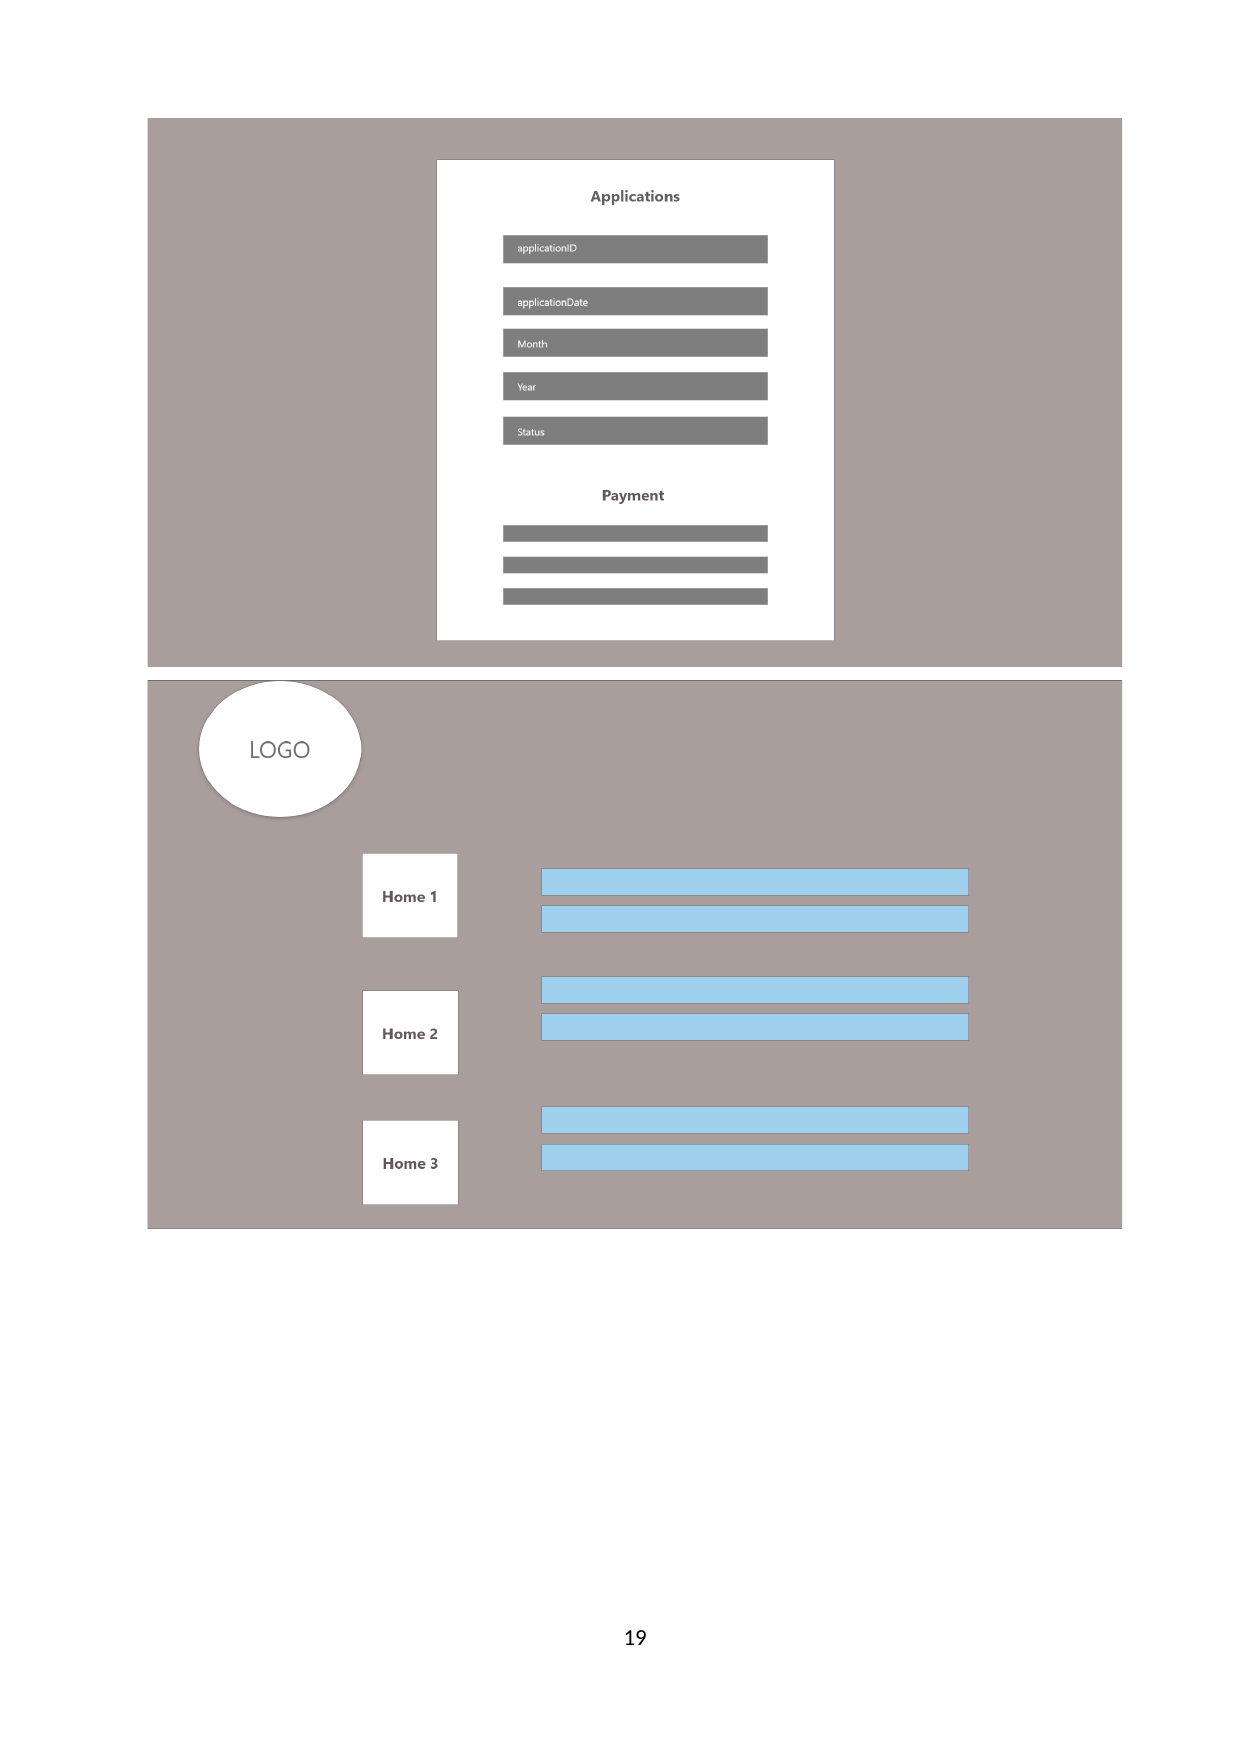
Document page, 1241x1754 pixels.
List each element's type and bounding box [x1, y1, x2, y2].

picture [147, 118, 1123, 667]
picture [147, 680, 1123, 1229]
